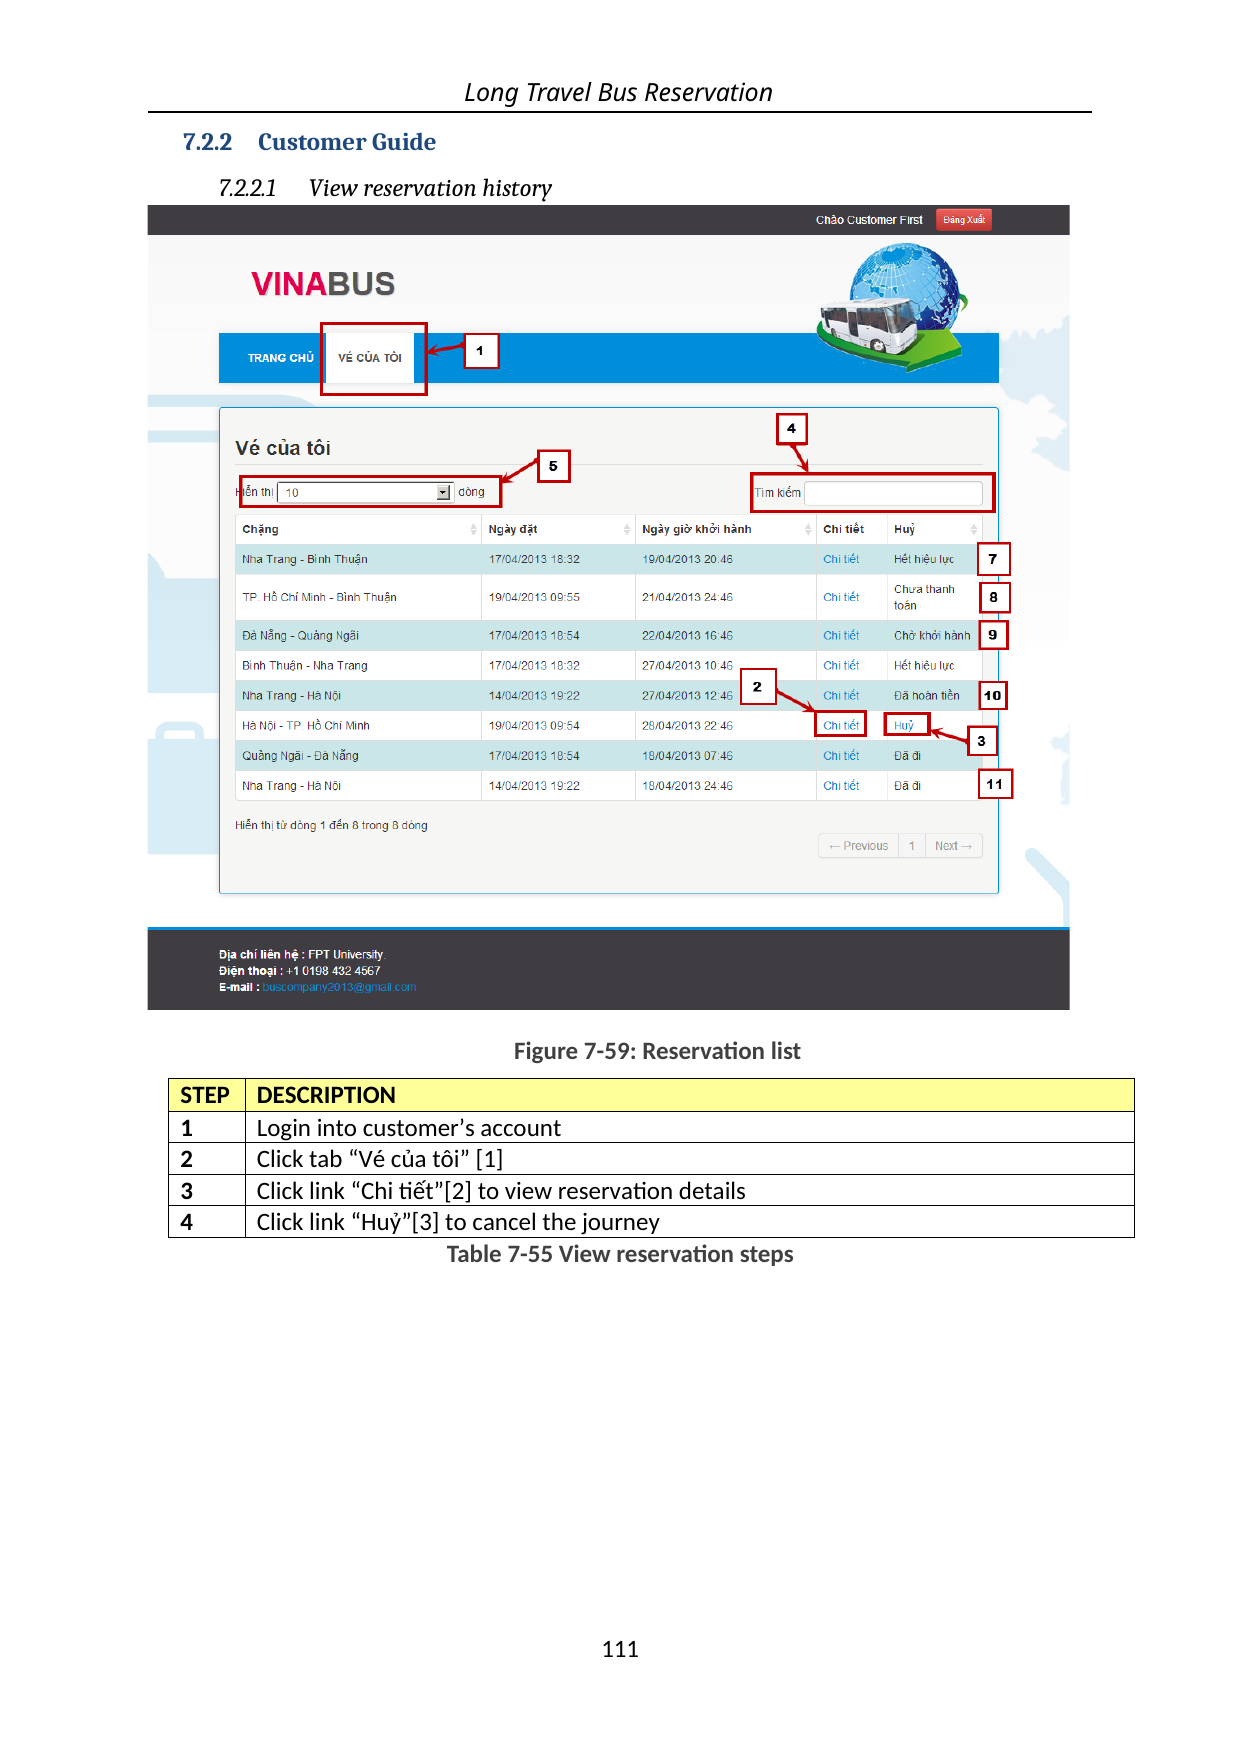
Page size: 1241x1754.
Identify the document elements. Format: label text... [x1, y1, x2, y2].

table_header STEP [169, 1079, 245, 1111]
table_cell 2 [169, 1143, 245, 1174]
table_cell 3 [169, 1175, 245, 1205]
table_cell 4 [169, 1206, 245, 1237]
table_header DESCRIPTION [246, 1079, 1134, 1111]
table_cell Click link “Huỷ”[3] to cancel the journey [246, 1206, 1134, 1237]
table_cell Login into customer’s account [246, 1112, 1134, 1142]
table_cell Click tab “Vé của tôi” [1] [246, 1143, 1134, 1174]
table_cell Click link “Chi tiết”[2] to view reservation details [246, 1175, 1134, 1205]
subtitle View reservation history [218, 173, 1092, 202]
picture [147, 205, 1070, 1010]
subtitle Customer Guide [183, 128, 1092, 157]
table_cell 1 [169, 1112, 245, 1142]
